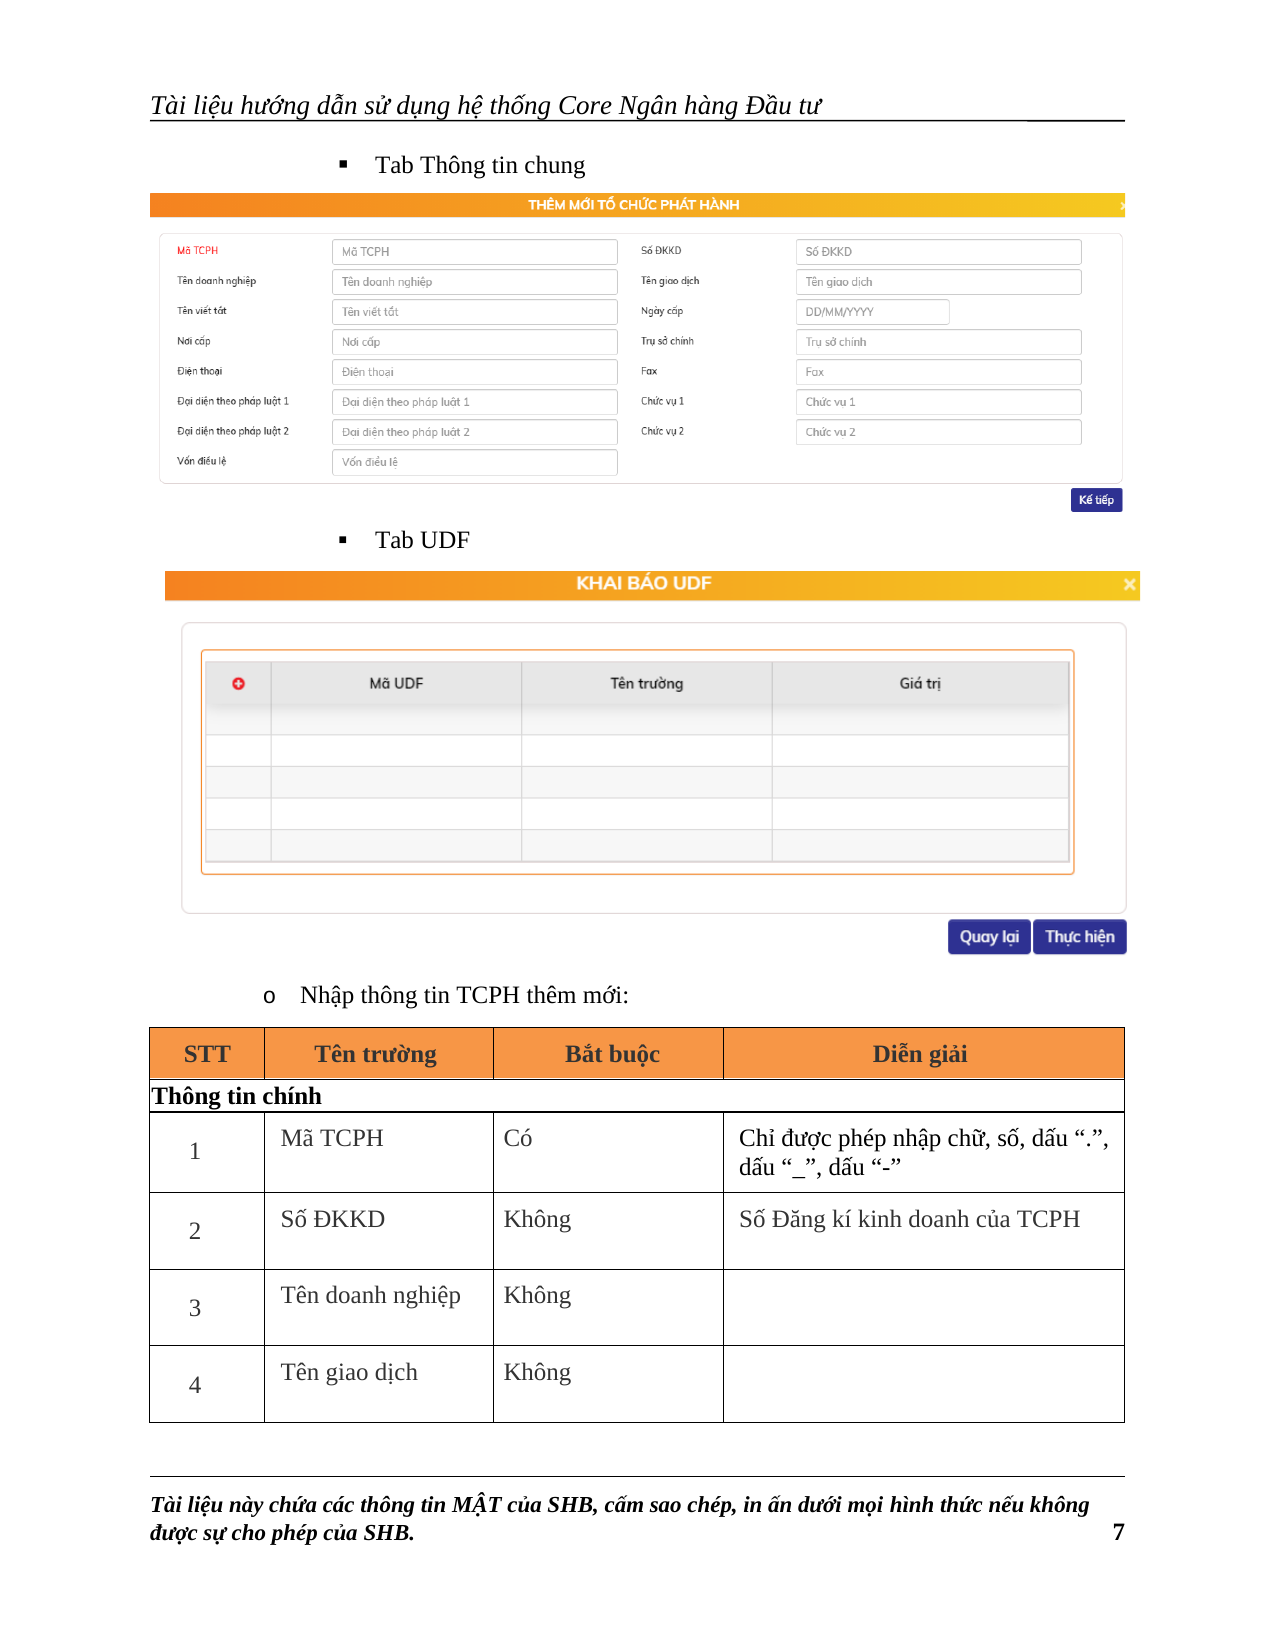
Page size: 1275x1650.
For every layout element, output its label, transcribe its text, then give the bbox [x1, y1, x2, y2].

table_cell Chỉ được phép nhập chữ, số, dấu “.”, dấu “_”, dấu “-” [724, 1113, 1124, 1192]
list Tab UDF [337, 526, 1125, 554]
table_cell [724, 1270, 1124, 1345]
table_cell [150, 1270, 264, 1345]
table_header Bắt buộc [494, 1028, 723, 1078]
picture [150, 193, 1125, 512]
table_cell Có [494, 1113, 723, 1192]
table_cell Mã TCPH [265, 1113, 493, 1192]
list Nhập thông tin TCPH thêm mới: [262, 980, 1125, 1010]
table_cell Không [494, 1193, 723, 1268]
table_header Tên trường [265, 1028, 493, 1078]
table_cell [150, 1346, 264, 1422]
table_cell [150, 1193, 264, 1268]
table_cell Số ĐKKD [265, 1193, 493, 1268]
table_header Diễn giải [724, 1028, 1124, 1078]
table_cell Số Đăng kí kinh doanh của TCPH [724, 1193, 1124, 1268]
table_cell Tên doanh nghiệp [265, 1270, 493, 1345]
picture [165, 571, 1141, 963]
table_cell [150, 1113, 264, 1192]
table_cell Thông tin chính [150, 1080, 1124, 1111]
table_cell [724, 1346, 1124, 1422]
table_cell Không [494, 1346, 723, 1422]
table_header STT [150, 1028, 264, 1078]
table_cell Tên giao dịch [265, 1346, 493, 1422]
list Tab Thông tin chung [337, 150, 1125, 179]
table_cell Không [494, 1270, 723, 1345]
